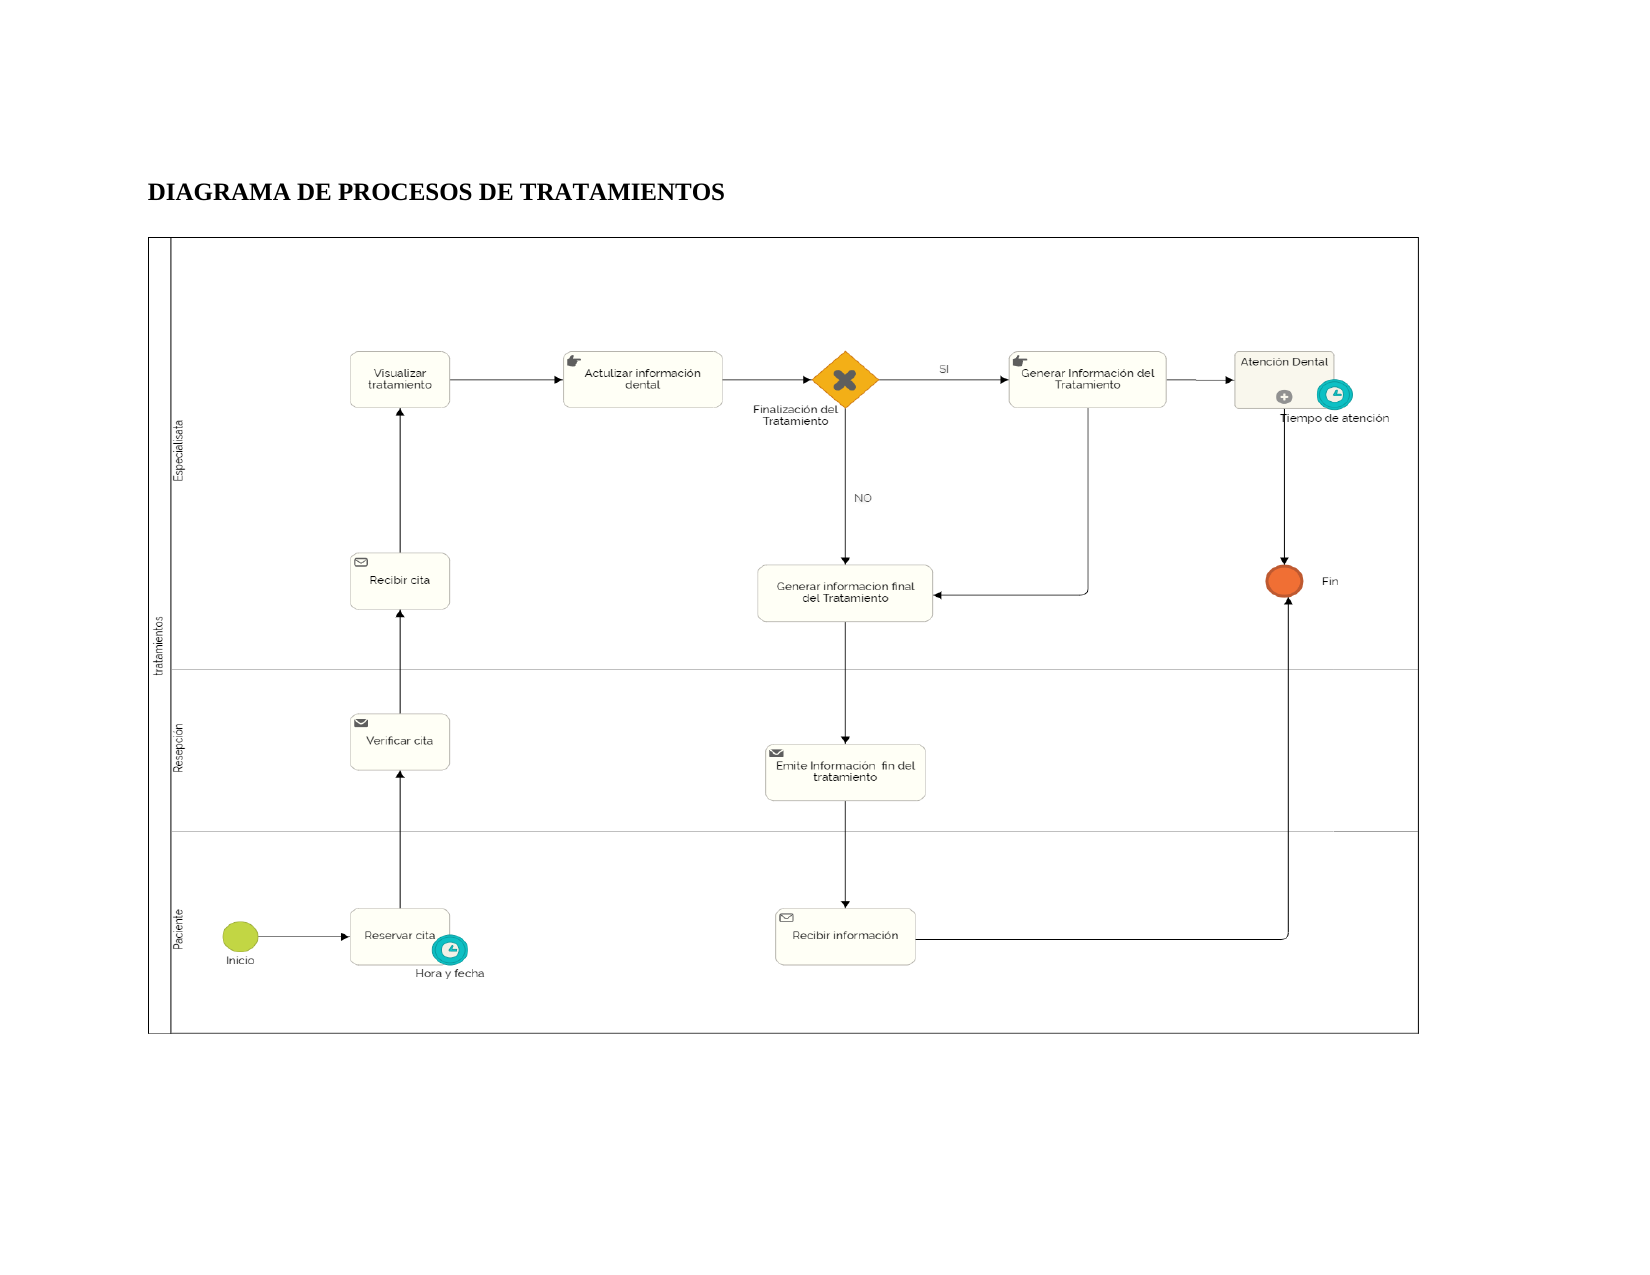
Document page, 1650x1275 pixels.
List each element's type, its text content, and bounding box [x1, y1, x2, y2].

text DIAGRAMA DE PROCESOS DE TRATAMIENTOS [148, 177, 1502, 206]
picture [147, 237, 1424, 1037]
